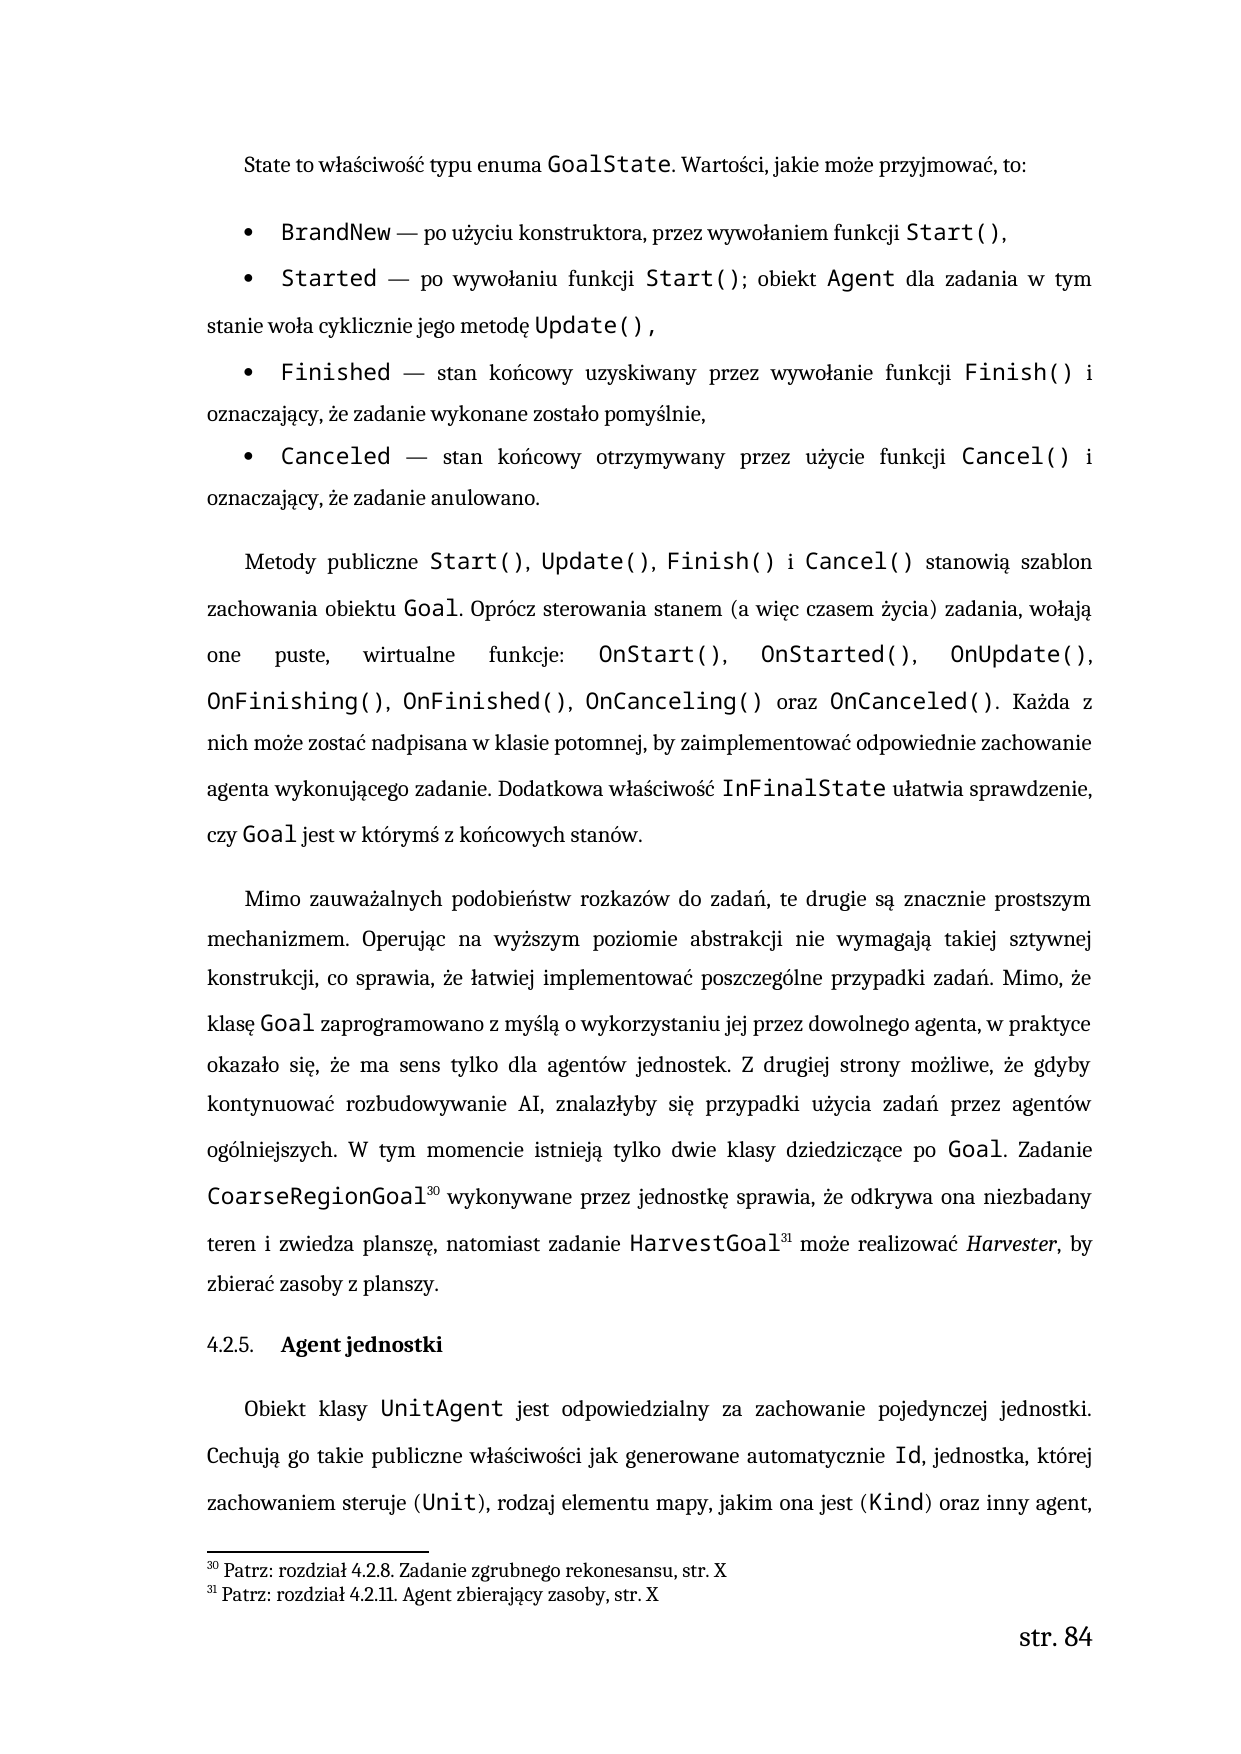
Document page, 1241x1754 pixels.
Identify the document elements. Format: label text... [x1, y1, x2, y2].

subtitle Agent jednostki [207, 1331, 1092, 1358]
text State to właściwość typu enuma GoalState. Wartości, jakie może przyjmować, to: [207, 148, 1092, 179]
text Mimo zauważalnych podobieństw rozkazów do zadań, te drugie są znacznie prostszym mechanizmem. Operując na wyższym poziomie abstrakcji nie wymagają takiej sztywnej konstrukcji, co sprawia, że łatwiej implementować poszczególne przypadki zadań. Mimo, że klasę Goal zaprogramowano z myślą o wykorzystaniu jej przez dowolnego agenta, w praktyce okazało się, że ma sens tylko dla agentów jednostek. Z drugiej strony możliwe, że gdyby kontynuować rozbudowywanie AI, znalazłyby się przypadki użycia zadań przez agentów ogólniejszych. W tym momencie istnieją tylko dwie klasy dziedziczące po Goal. Zadanie CoarseRegionGoal wykonywane przez jednostkę sprawia, że odkrywa ona niezbadany teren i zwiedza planszę, natomiast zadanie HarvestGoal może realizować Harvester, by zbierać zasoby z planszy. [207, 886, 1092, 1297]
text Metody publiczne Start(), Update(), Finish() i Cancel() stanowią szablon zachowania obiektu Goal. Oprócz sterowania stanem (a więc czasem życia) zadania, wołają one puste, wirtualne funkcje: OnStart(), OnStarted(), OnUpdate(), OnFinishing(), OnFinished(), OnCanceling() oraz OnCanceled(). Każda z nich może zostać nadpisana w klasie potomnej, by zaimplementować odpowiednie zachowanie agenta wykonującego zadanie. Dodatkowa właściwość InFinalState ułatwia sprawdzenie, czy Goal jest w którymś z końcowych stanów. [207, 544, 1092, 850]
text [207, 1392, 1092, 1517]
list Canceled — stan końcowy otrzymywany przez użycie funkcji Cancel() i oznaczający, że zadanie anulowano. [207, 440, 1092, 511]
list BrandNew — po użyciu konstruktora, przez wywołaniem funkcji Start(), [207, 215, 1092, 247]
list Finished — stan końcowy uzyskiwany przez wywołanie funkcji Finish() i oznaczający, że zadanie wykonane zostało pomyślnie, [207, 356, 1092, 427]
list Started — po wywołaniu funkcji Start(); obiekt Agent dla zadania w tym stanie woła cyklicznie jego metodę Update(), [207, 262, 1092, 340]
